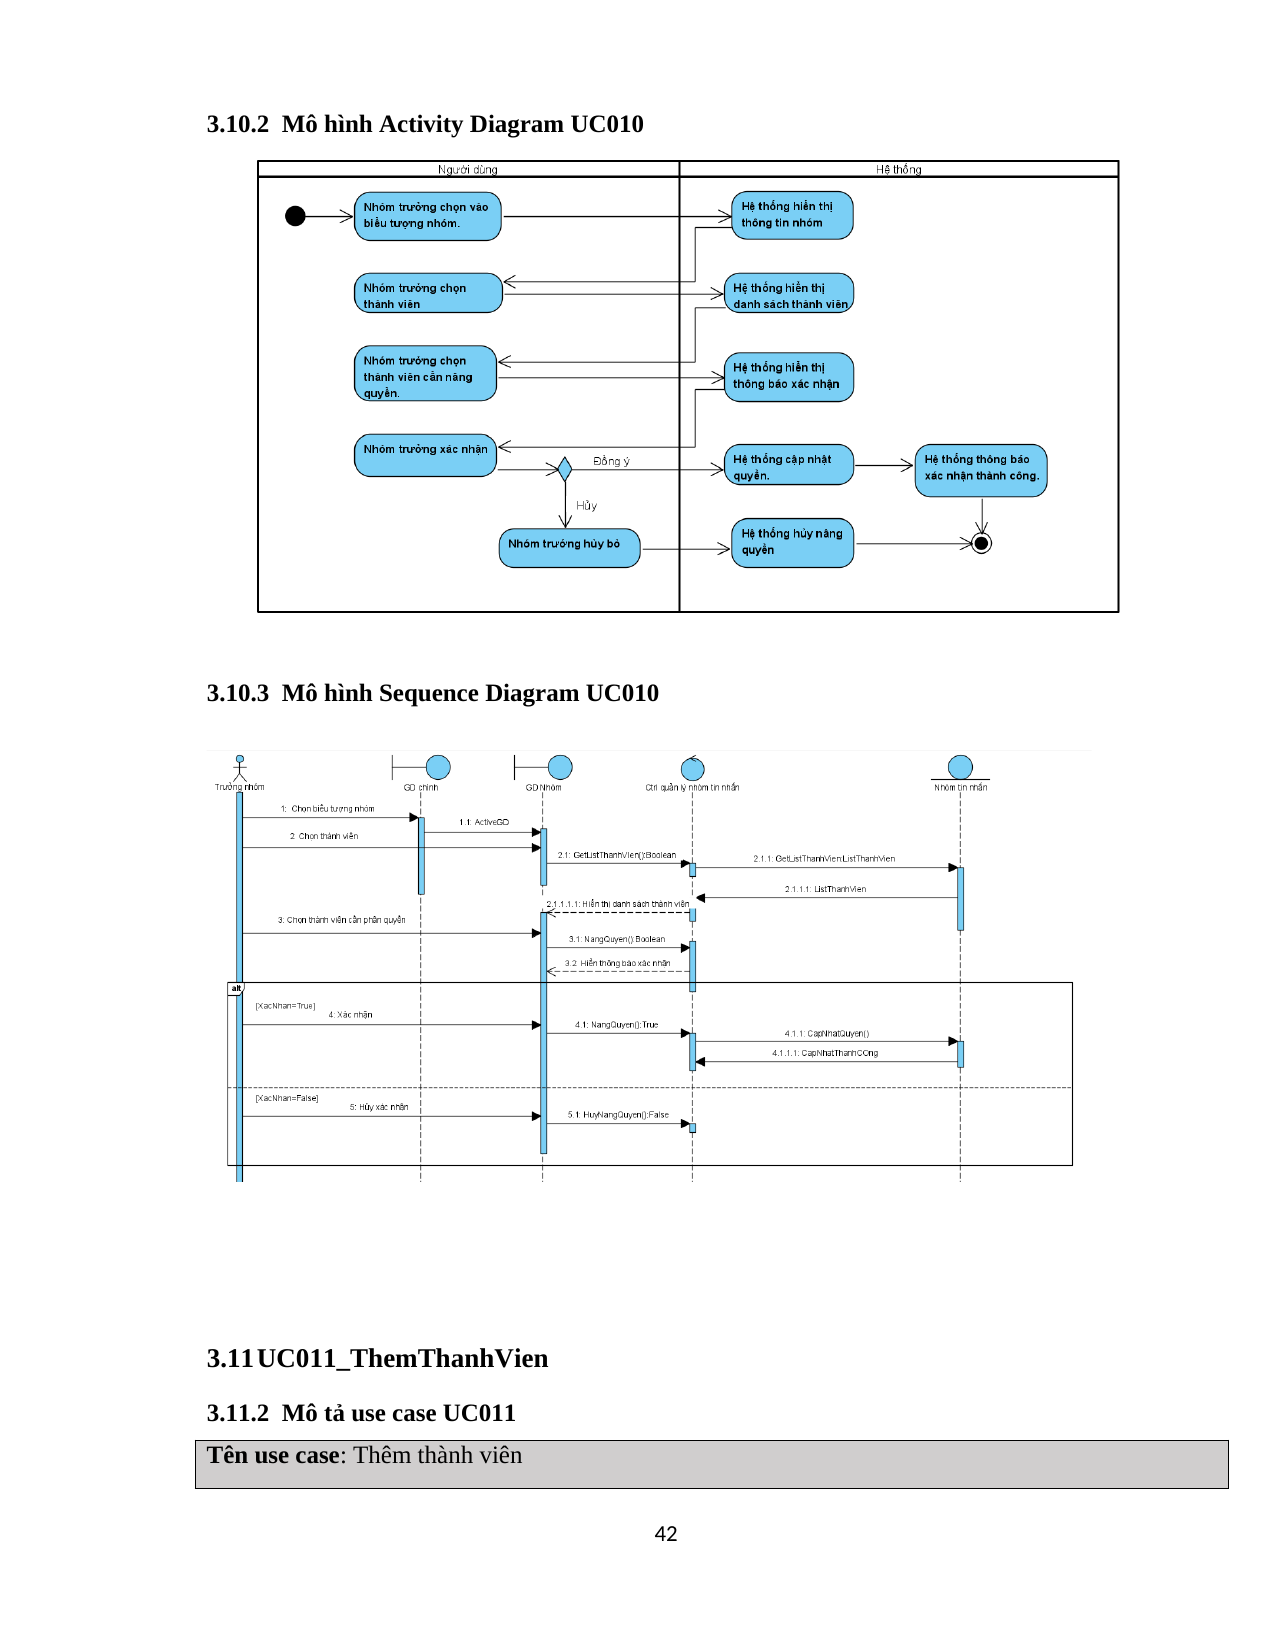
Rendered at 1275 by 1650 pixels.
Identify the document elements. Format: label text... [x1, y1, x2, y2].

table_header Tên use case: Thêm thành viên [196, 1441, 1228, 1488]
subtitle Mô hình Sequence Diagram UC010 [207, 678, 1125, 706]
picture [240, 150, 1125, 620]
picture [206, 750, 1092, 1182]
subtitle UC011_ThemThanhVien [207, 1342, 1125, 1373]
subtitle Mô tả use case UC011 [207, 1398, 1125, 1427]
subtitle Mô hình Activity Diagram UC010 [207, 109, 1125, 138]
